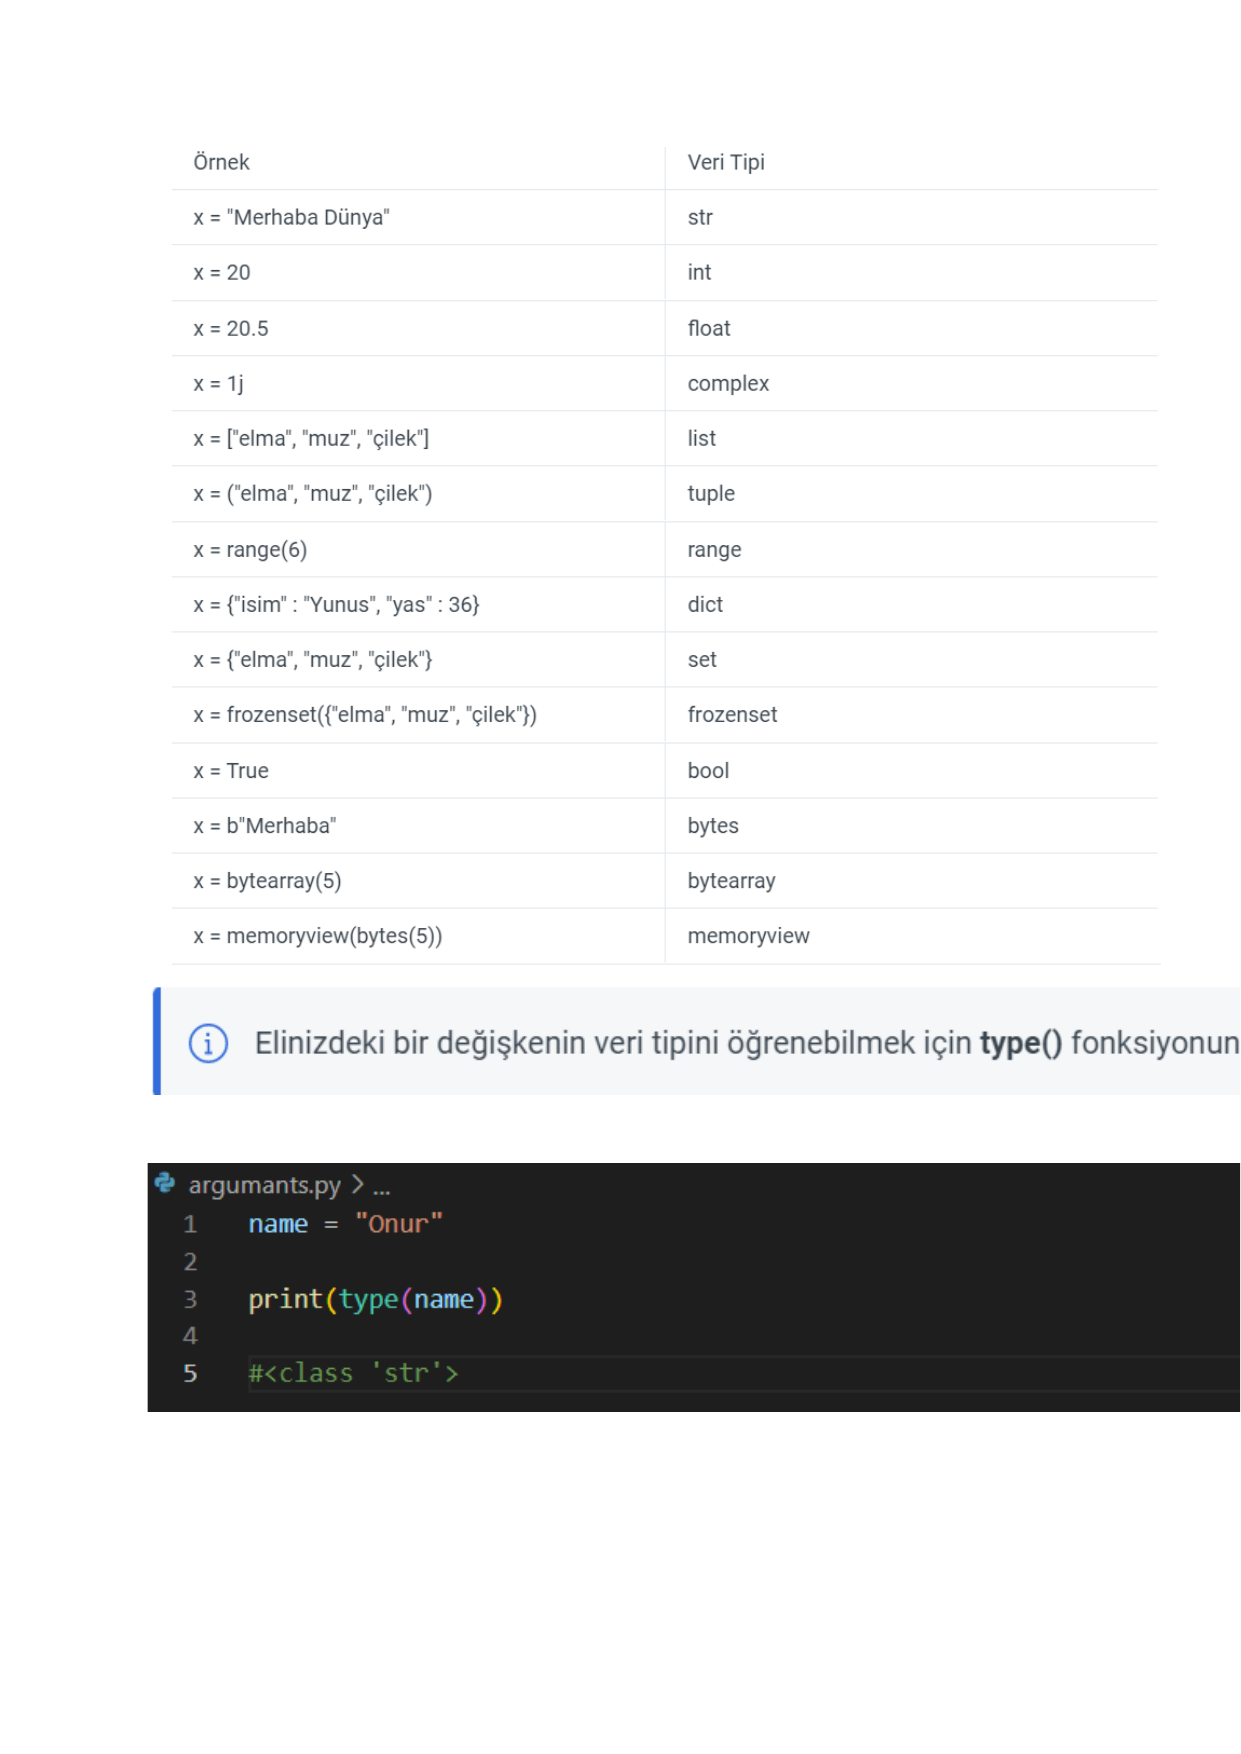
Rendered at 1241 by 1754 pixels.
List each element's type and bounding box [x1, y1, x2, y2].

picture [147, 147, 1162, 968]
picture [147, 986, 1241, 1095]
picture [147, 1163, 1241, 1412]
